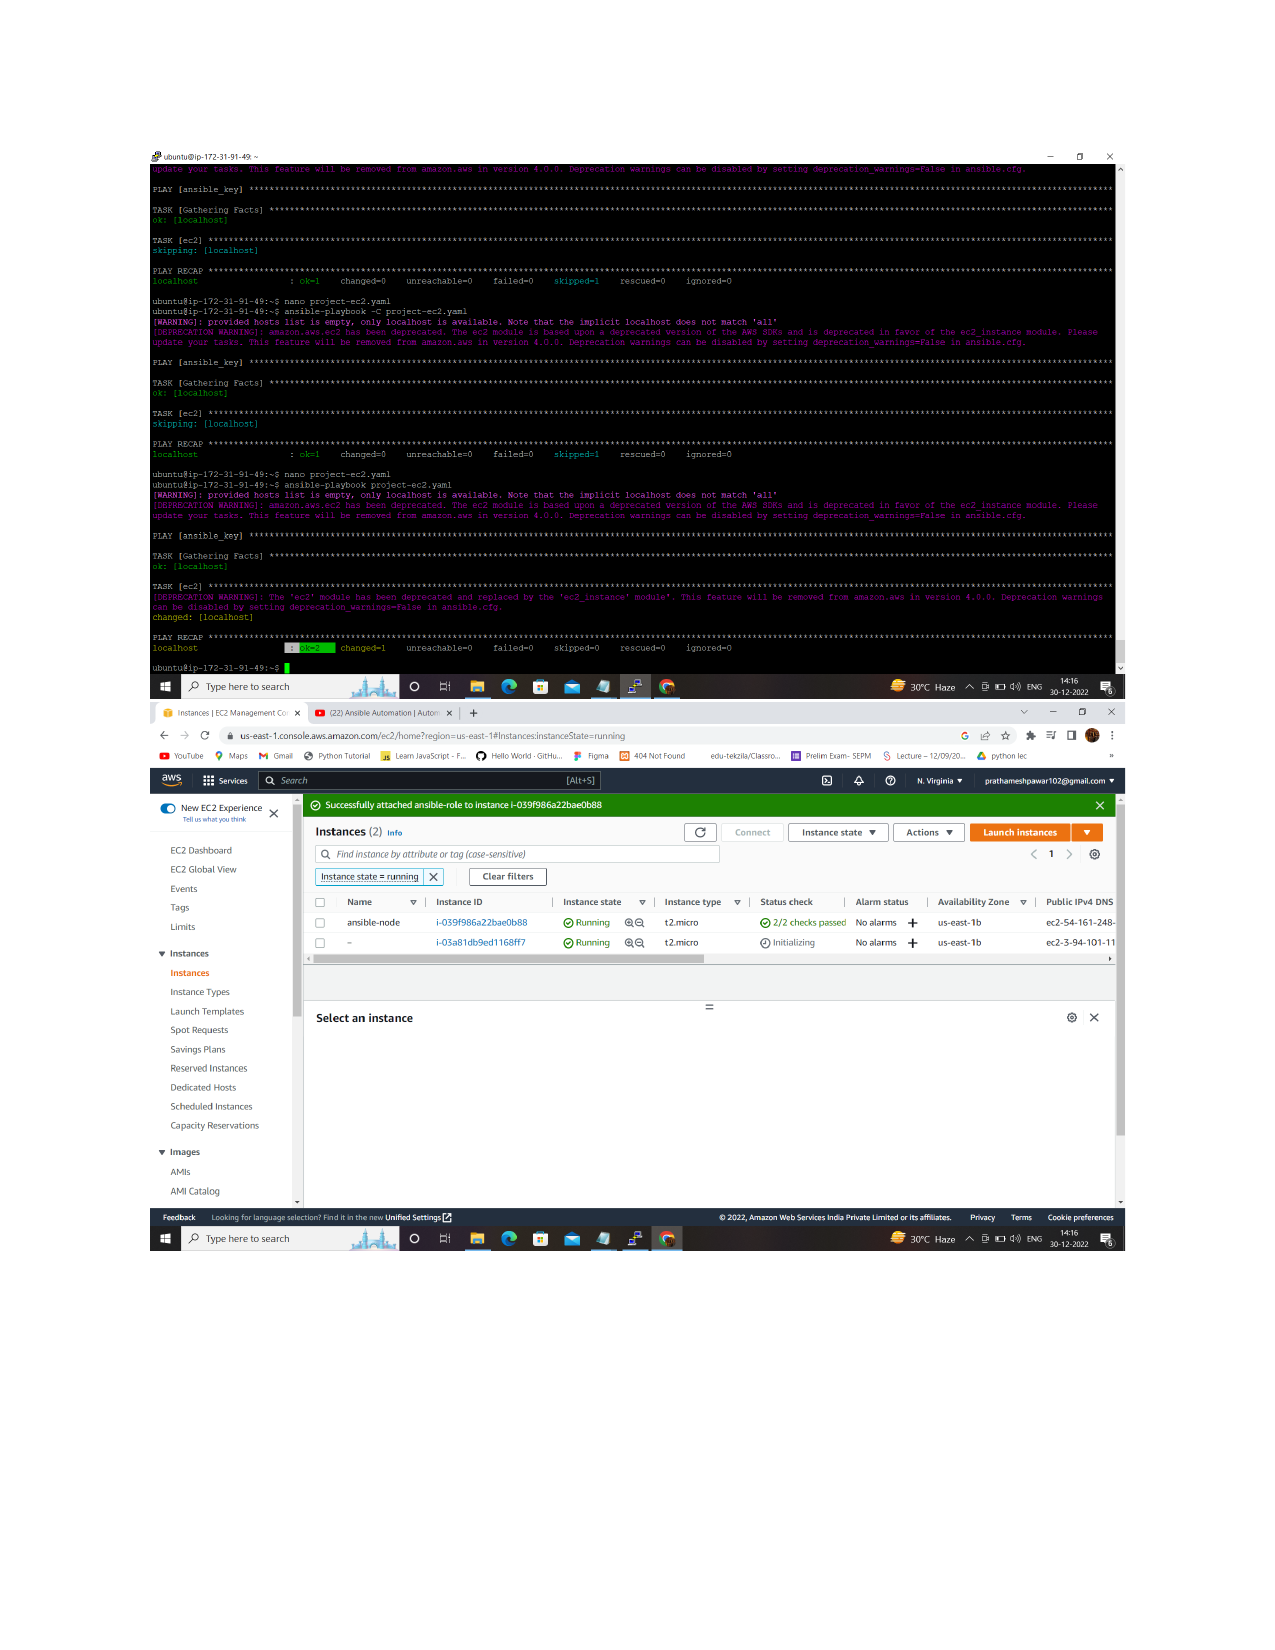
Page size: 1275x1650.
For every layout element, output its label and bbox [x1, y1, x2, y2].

picture [150, 150, 1125, 699]
picture [150, 702, 1125, 1251]
